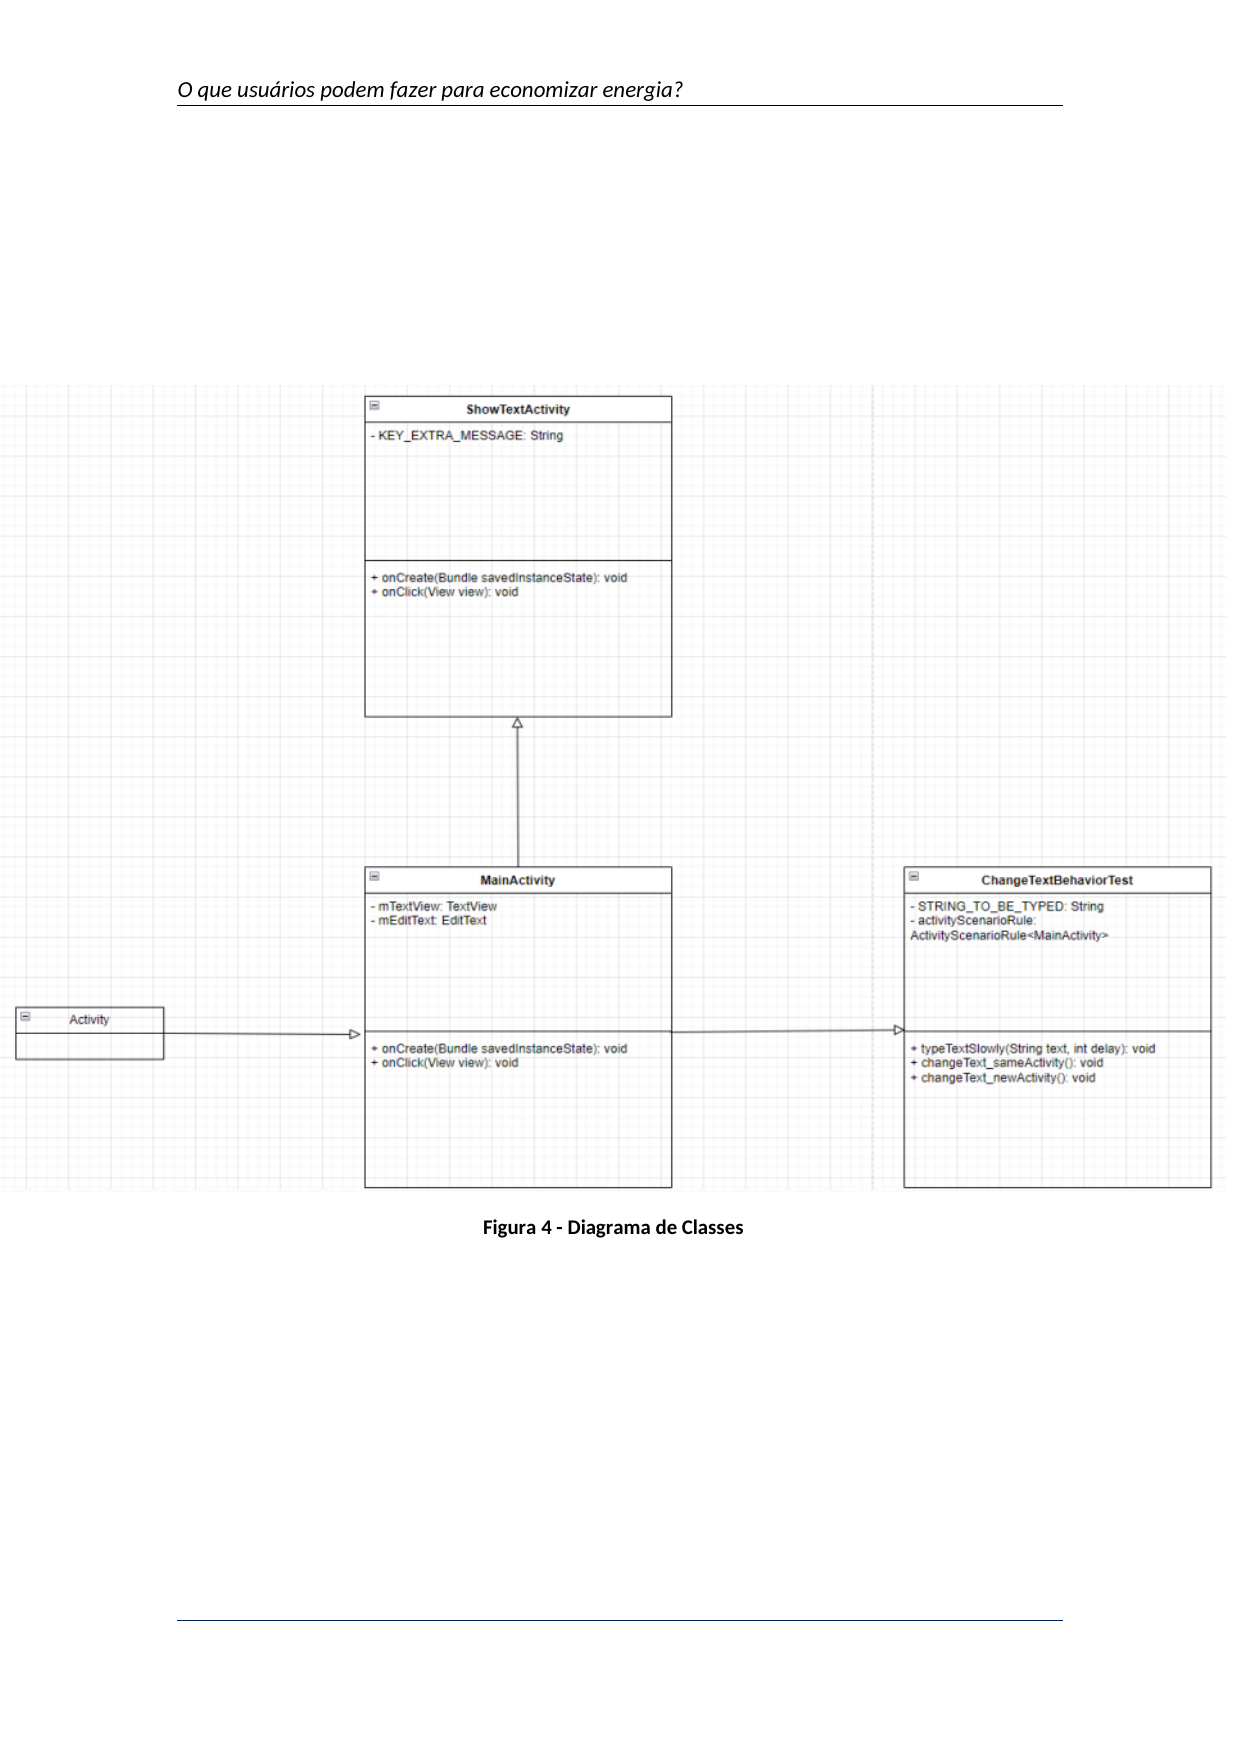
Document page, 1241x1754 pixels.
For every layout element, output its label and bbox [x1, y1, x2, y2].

picture [0, 385, 1227, 1192]
